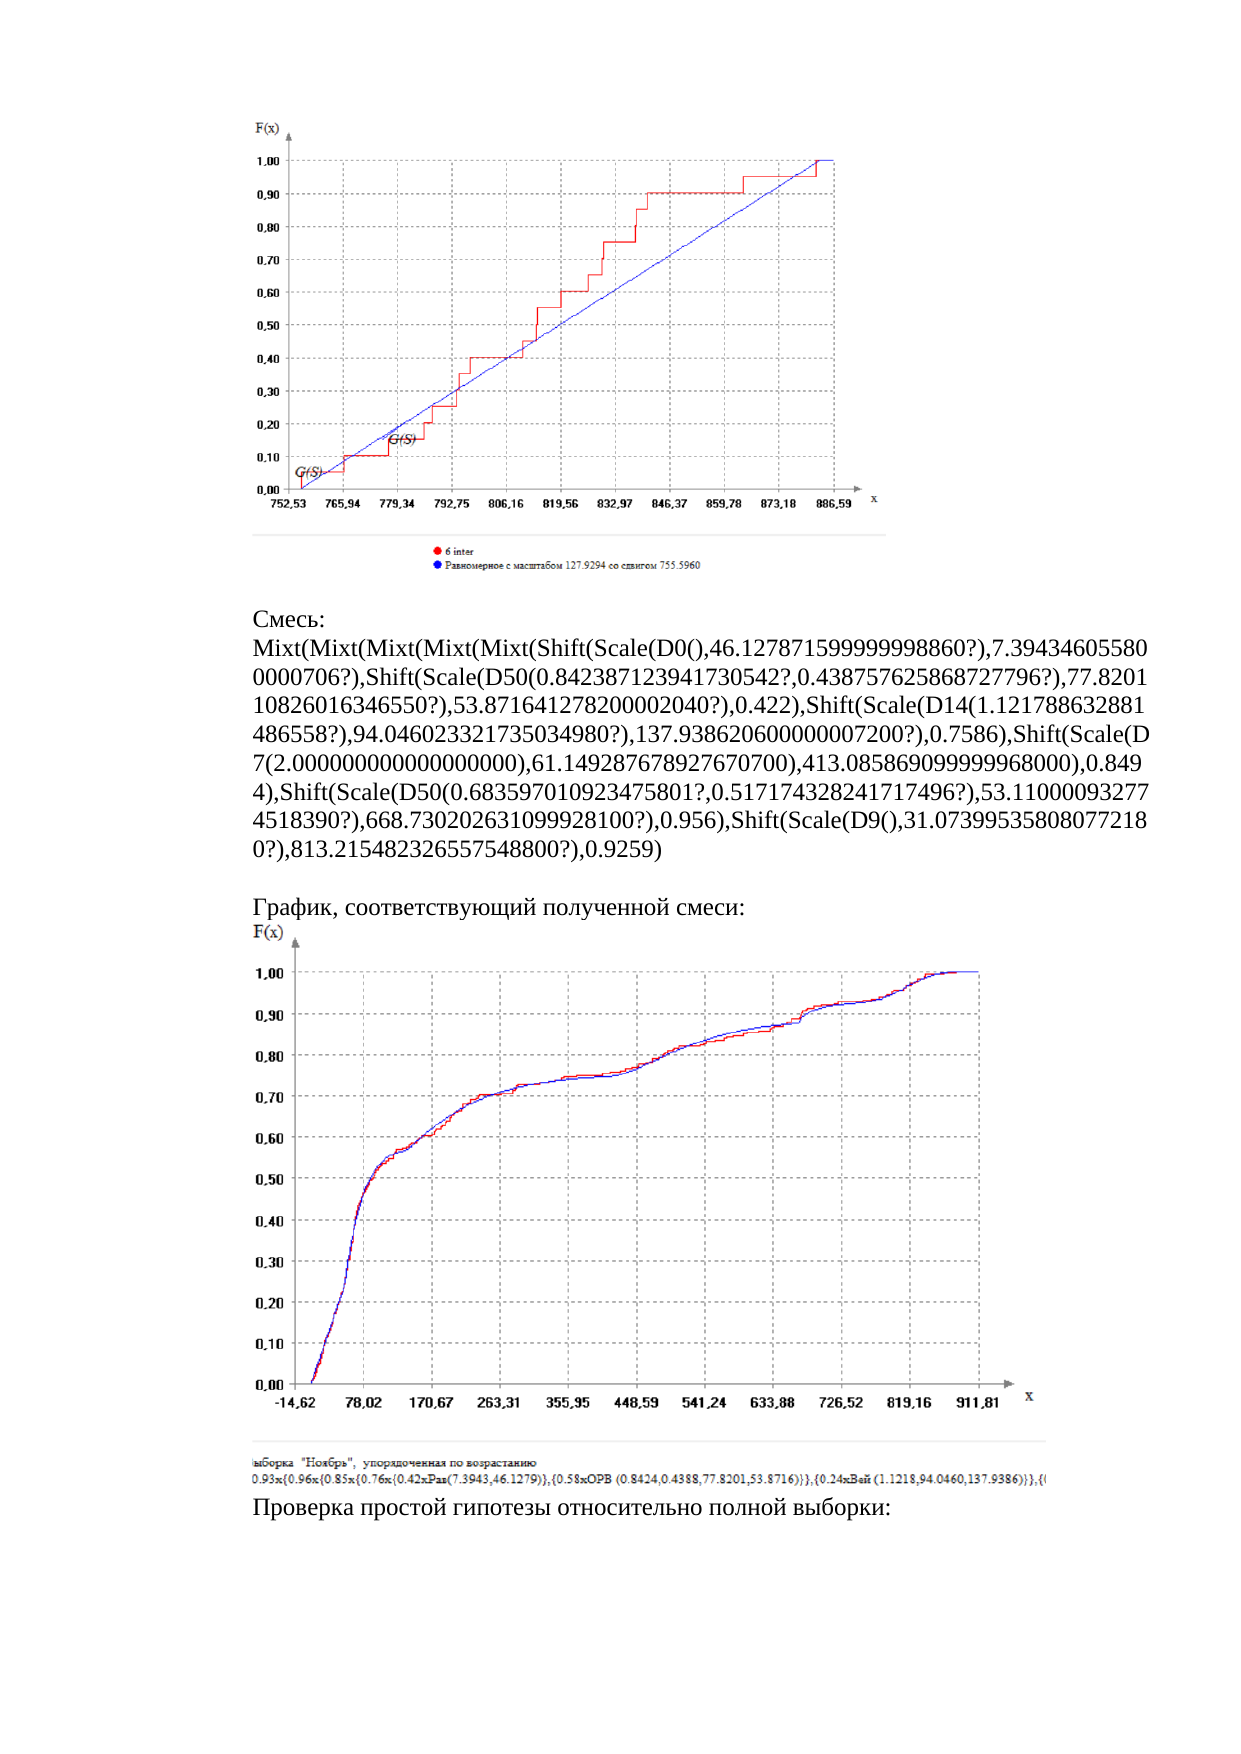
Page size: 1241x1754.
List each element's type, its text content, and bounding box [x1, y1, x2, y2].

picture [252, 920, 1046, 1492]
list Смесь: [252, 604, 1152, 633]
list Mixt(Mixt(Mixt(Mixt(Mixt(Shift(Scale(D0(),46.127871599999998860?),7.394346055800000706?),Shift(Scale(D50(0.842387123941730542?,0.438757625868727796?),77.820110826016346550?),53.871641278200002040?),0.422),Shift(Scale(D14(1.121788632881486558?),94.046023321735034980?),137.938620600000007200?),0.7586),Shift(Scale(D7(2.000000000000000000),61.149287678927670700),413.085869099999968000),0.8494),Shift(Scale(D50(0.683597010923475801?,0.517174328241717496?),53.110000932774518390?),668.730202631099928100?),0.956),Shift(Scale(D9(),31.073995358080772180?),813.215482326557548800?),0.9259) [252, 633, 1152, 863]
picture [252, 118, 886, 576]
list Проверка простой гипотезы относительно полной выборки: [252, 1492, 1152, 1521]
list График, соответствующий полученной смеси: [252, 892, 1152, 920]
